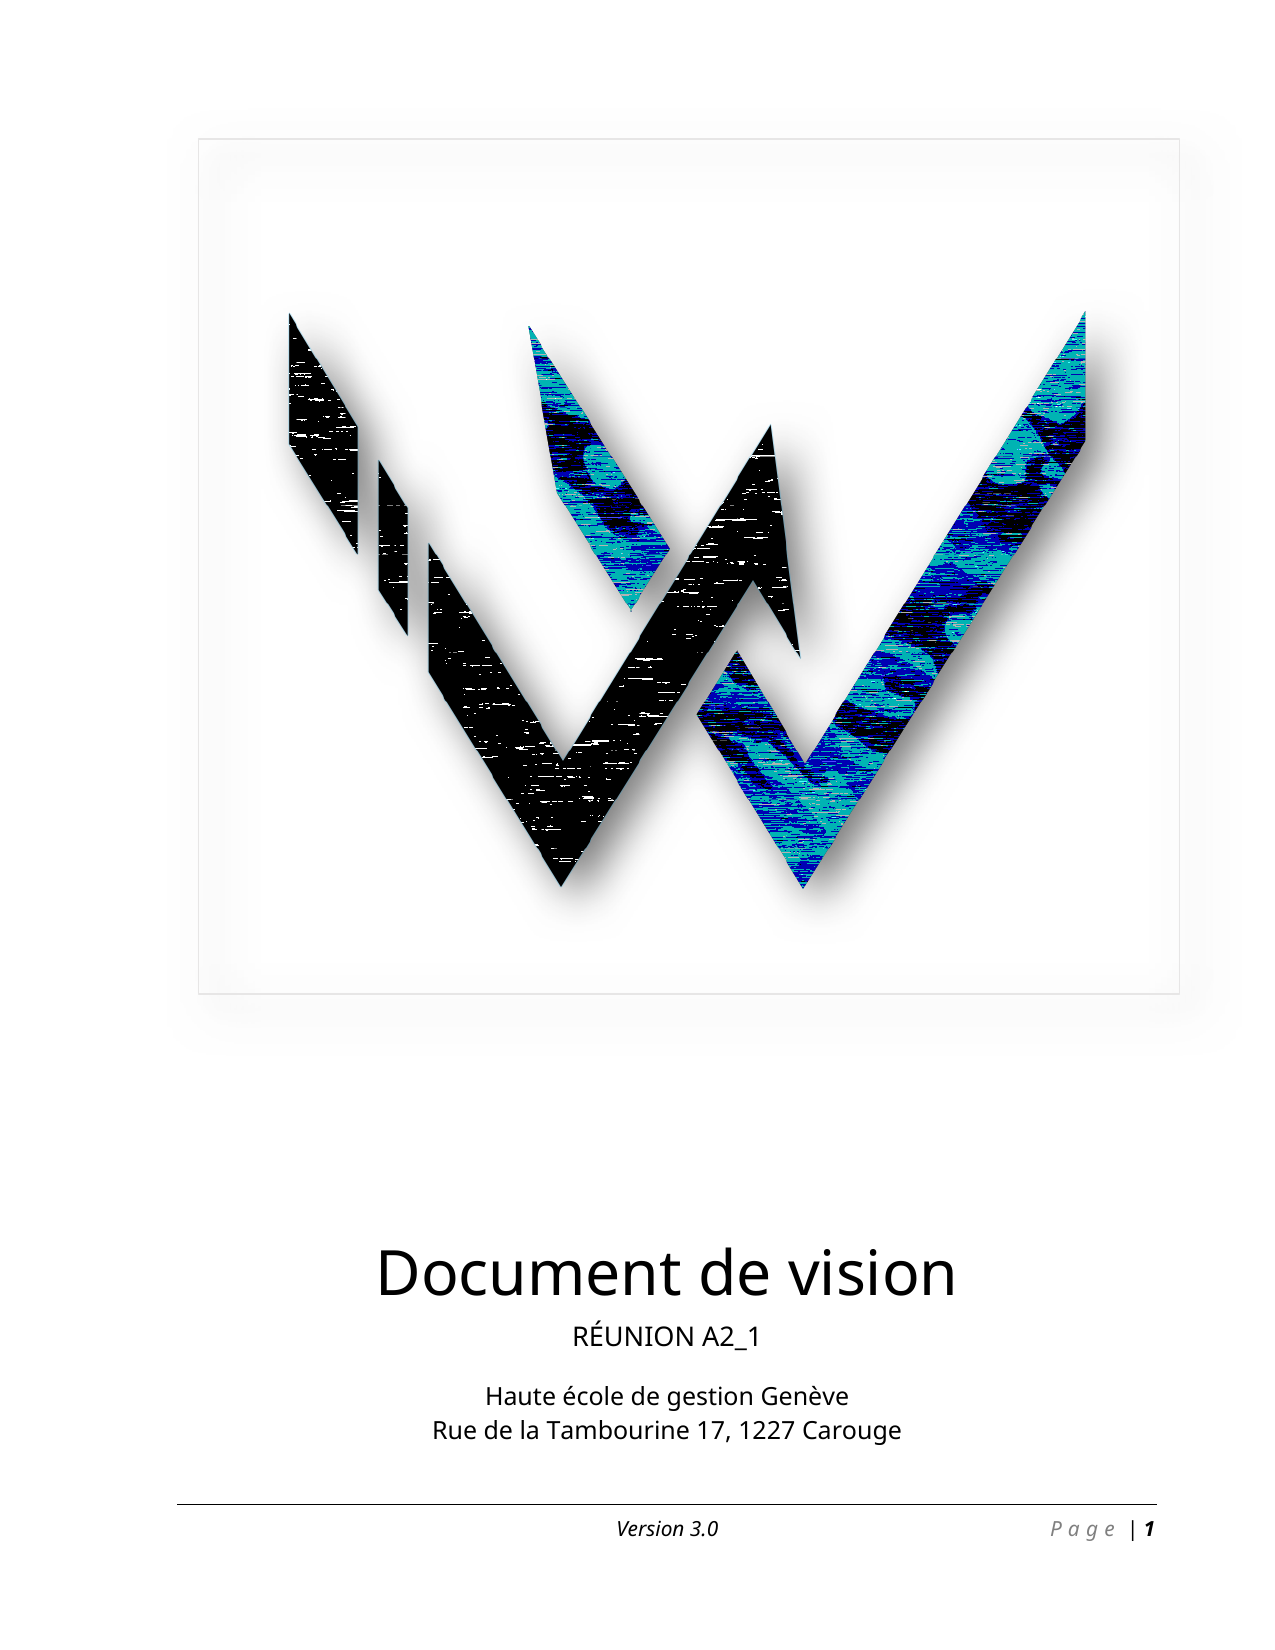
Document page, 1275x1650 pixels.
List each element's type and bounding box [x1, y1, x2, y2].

picture [199, 140, 1179, 993]
